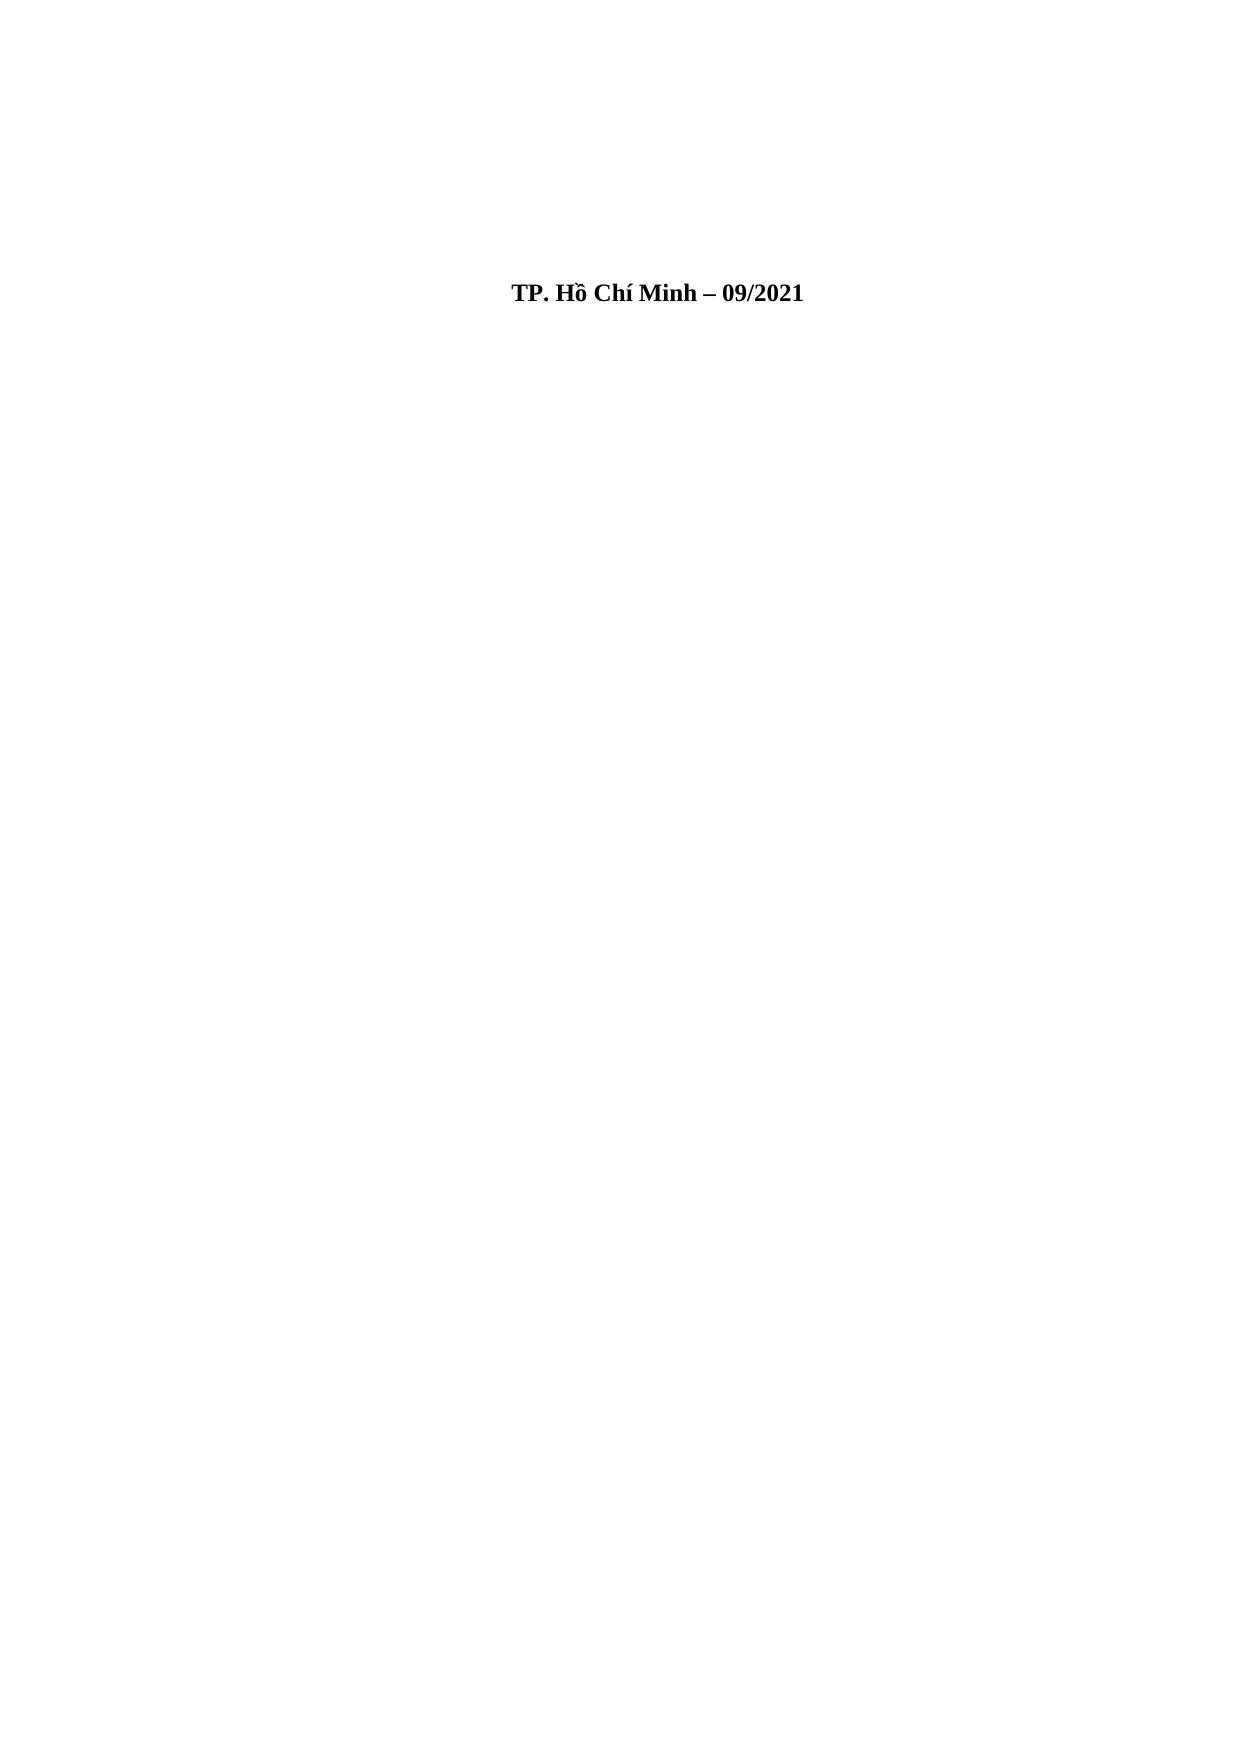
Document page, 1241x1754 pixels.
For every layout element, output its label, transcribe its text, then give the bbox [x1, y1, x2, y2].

text TP. Hồ Chí Minh – 09/2021 [210, 278, 1090, 307]
